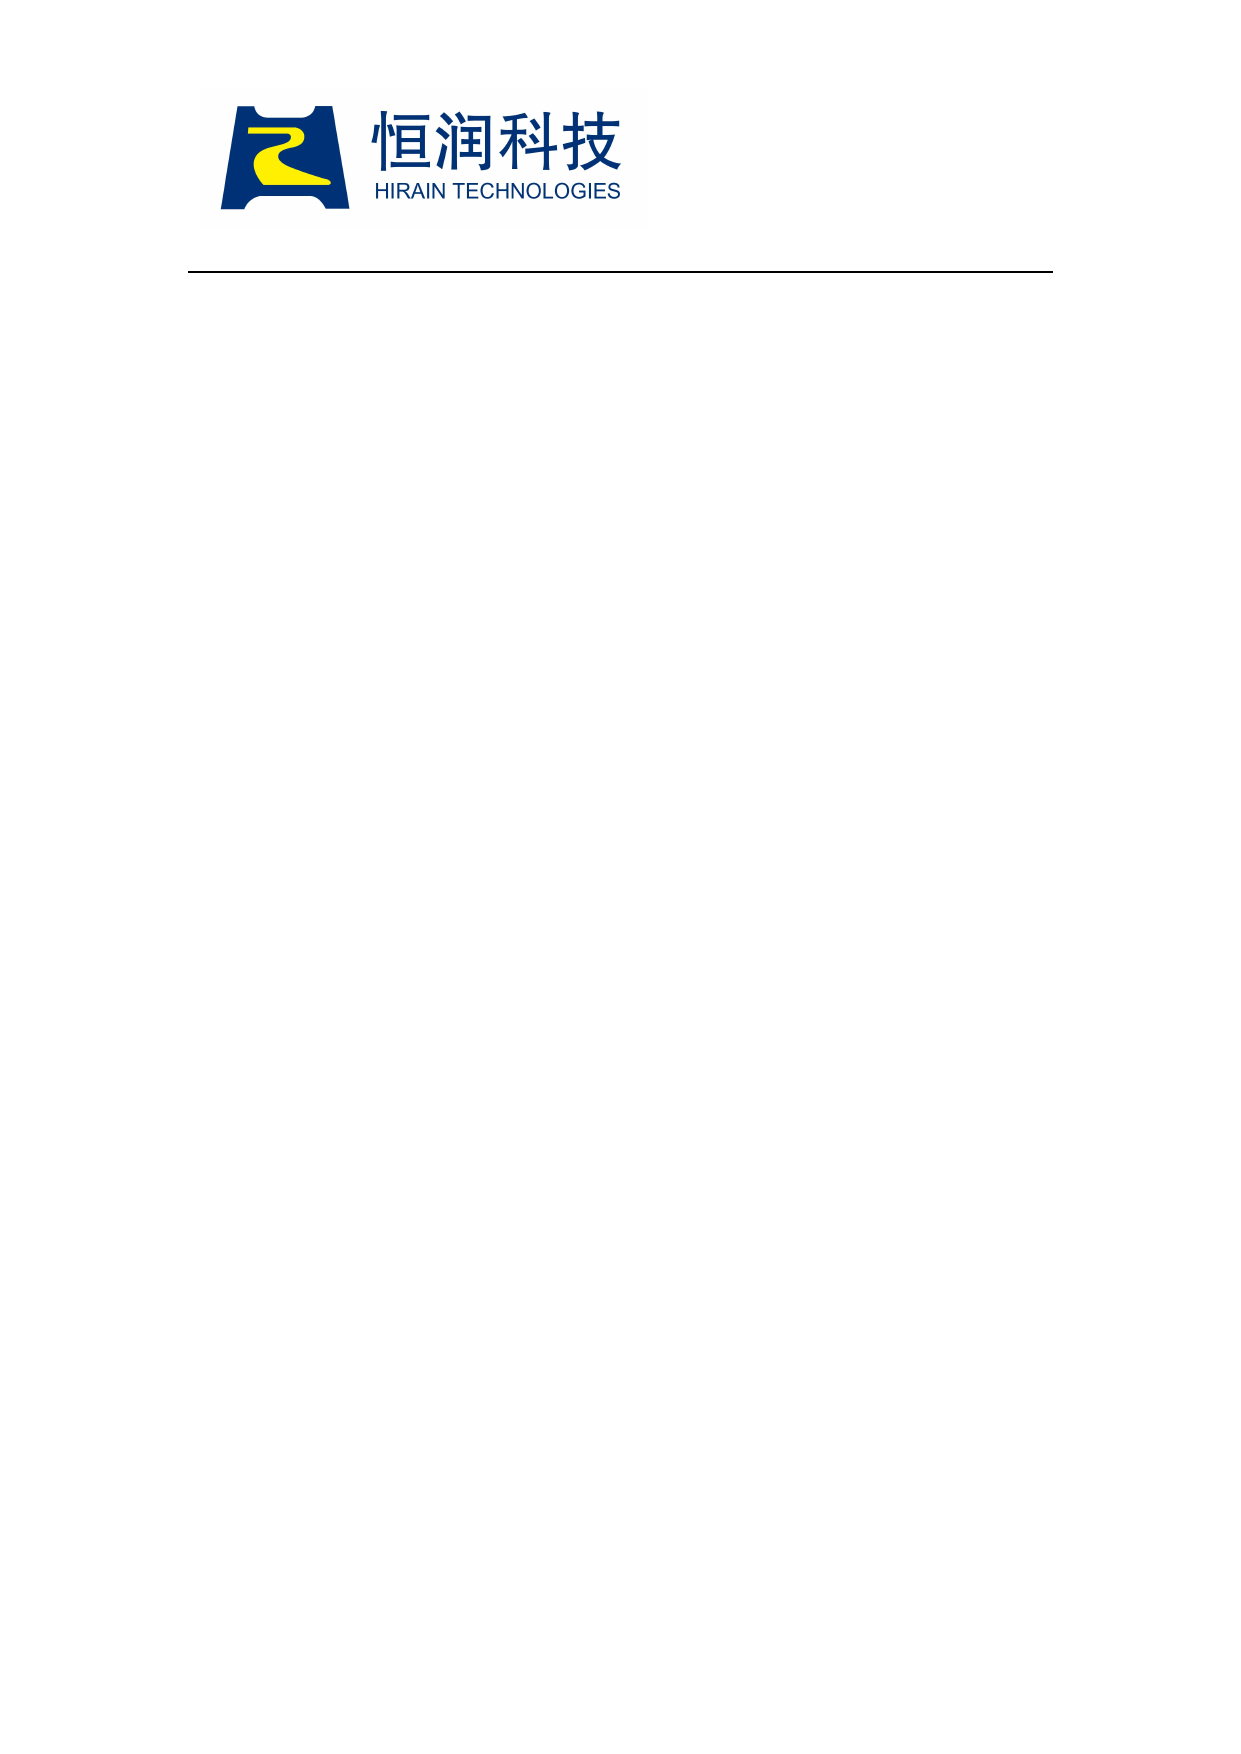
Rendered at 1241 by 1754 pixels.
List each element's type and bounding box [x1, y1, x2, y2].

picture [198, 88, 649, 229]
